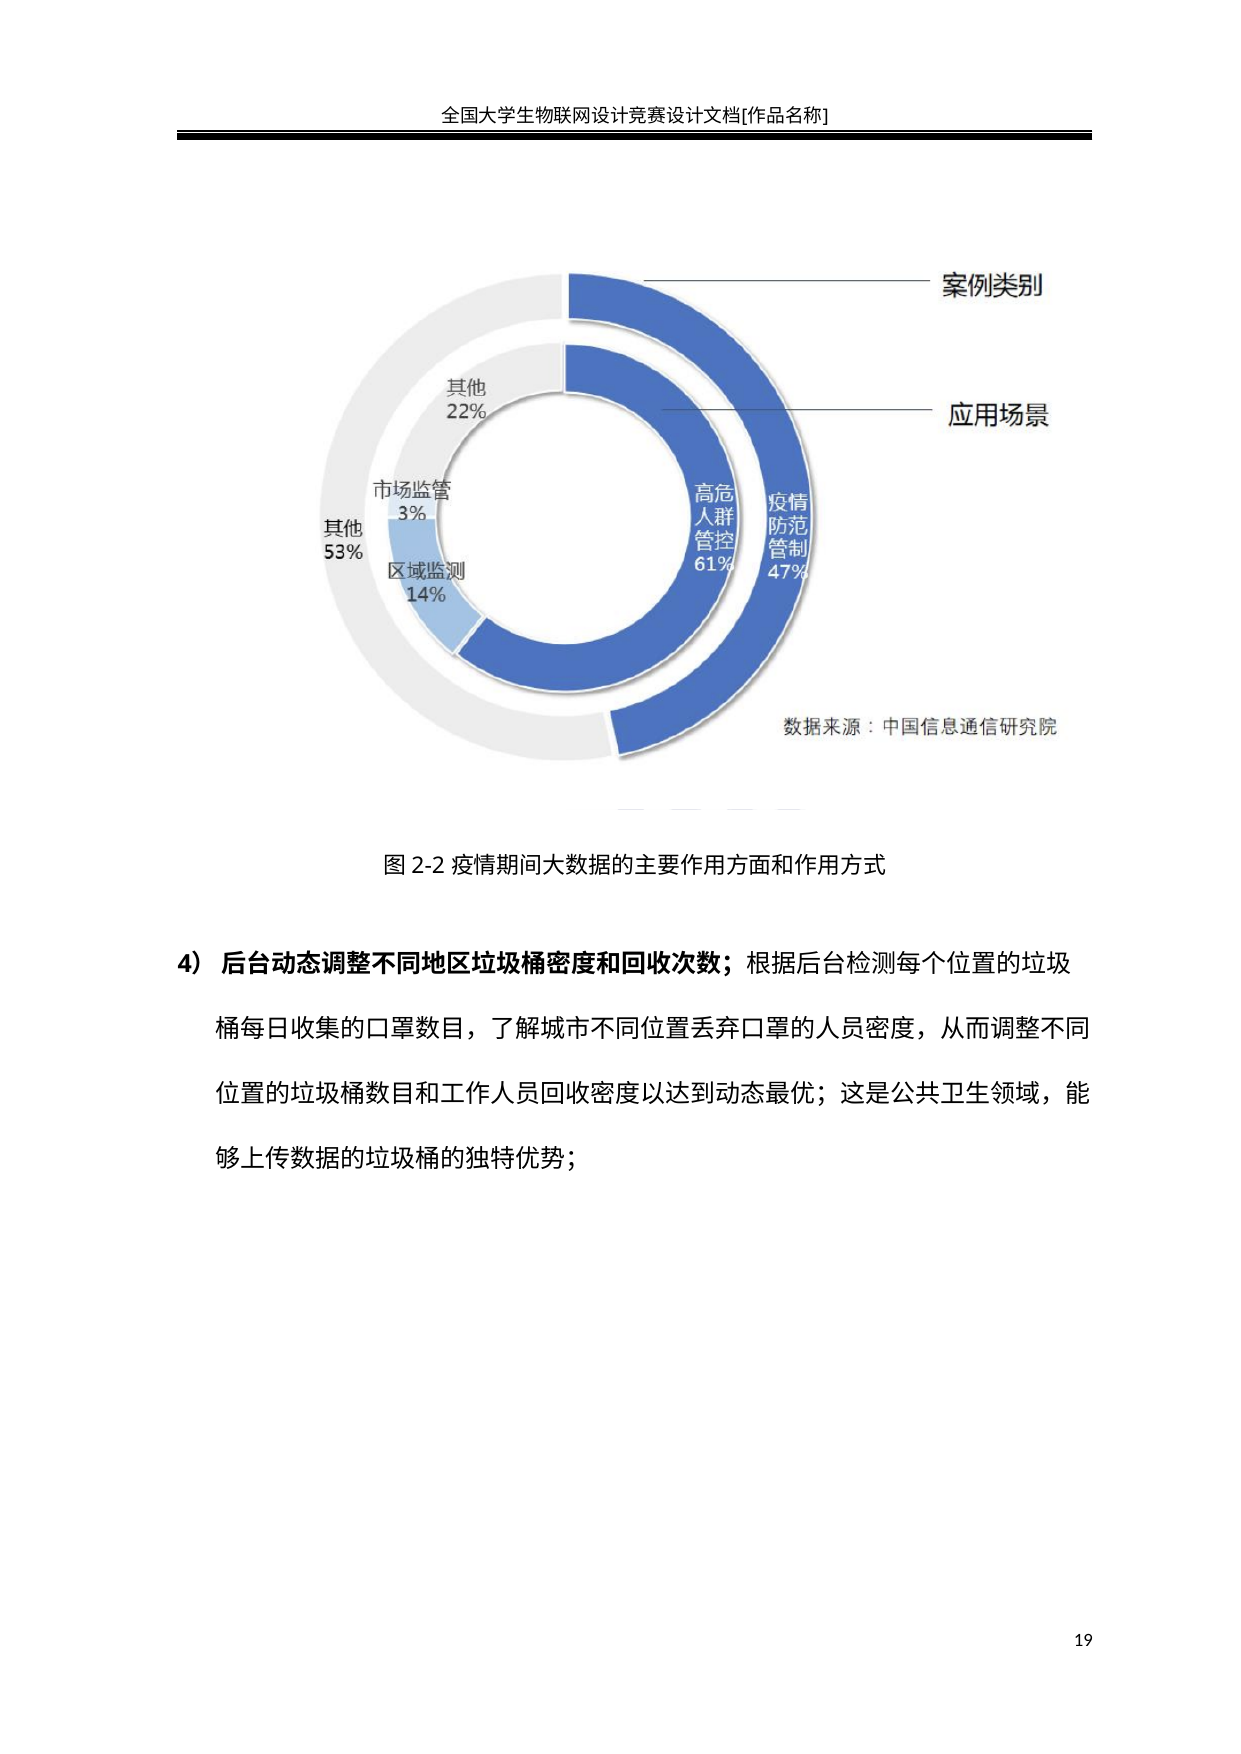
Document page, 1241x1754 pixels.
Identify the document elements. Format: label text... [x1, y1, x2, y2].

picture [177, 246, 1093, 810]
text 图2-2 疫情期间大数据的主要作用方面和作用方式 [177, 831, 1092, 896]
list 后台动态调整不同地区垃圾桶密度和回收次数；根据后台检测每个位置的垃圾桶每日收集的口罩数目，了解城市不同位置丢弃口罩的人员密度，从而调整不同位置的垃圾桶数目和工作人员回收密度以达到动态最优；这是公共卫生领域，能够上传数据的垃圾桶的独特优势； [177, 929, 1090, 1189]
